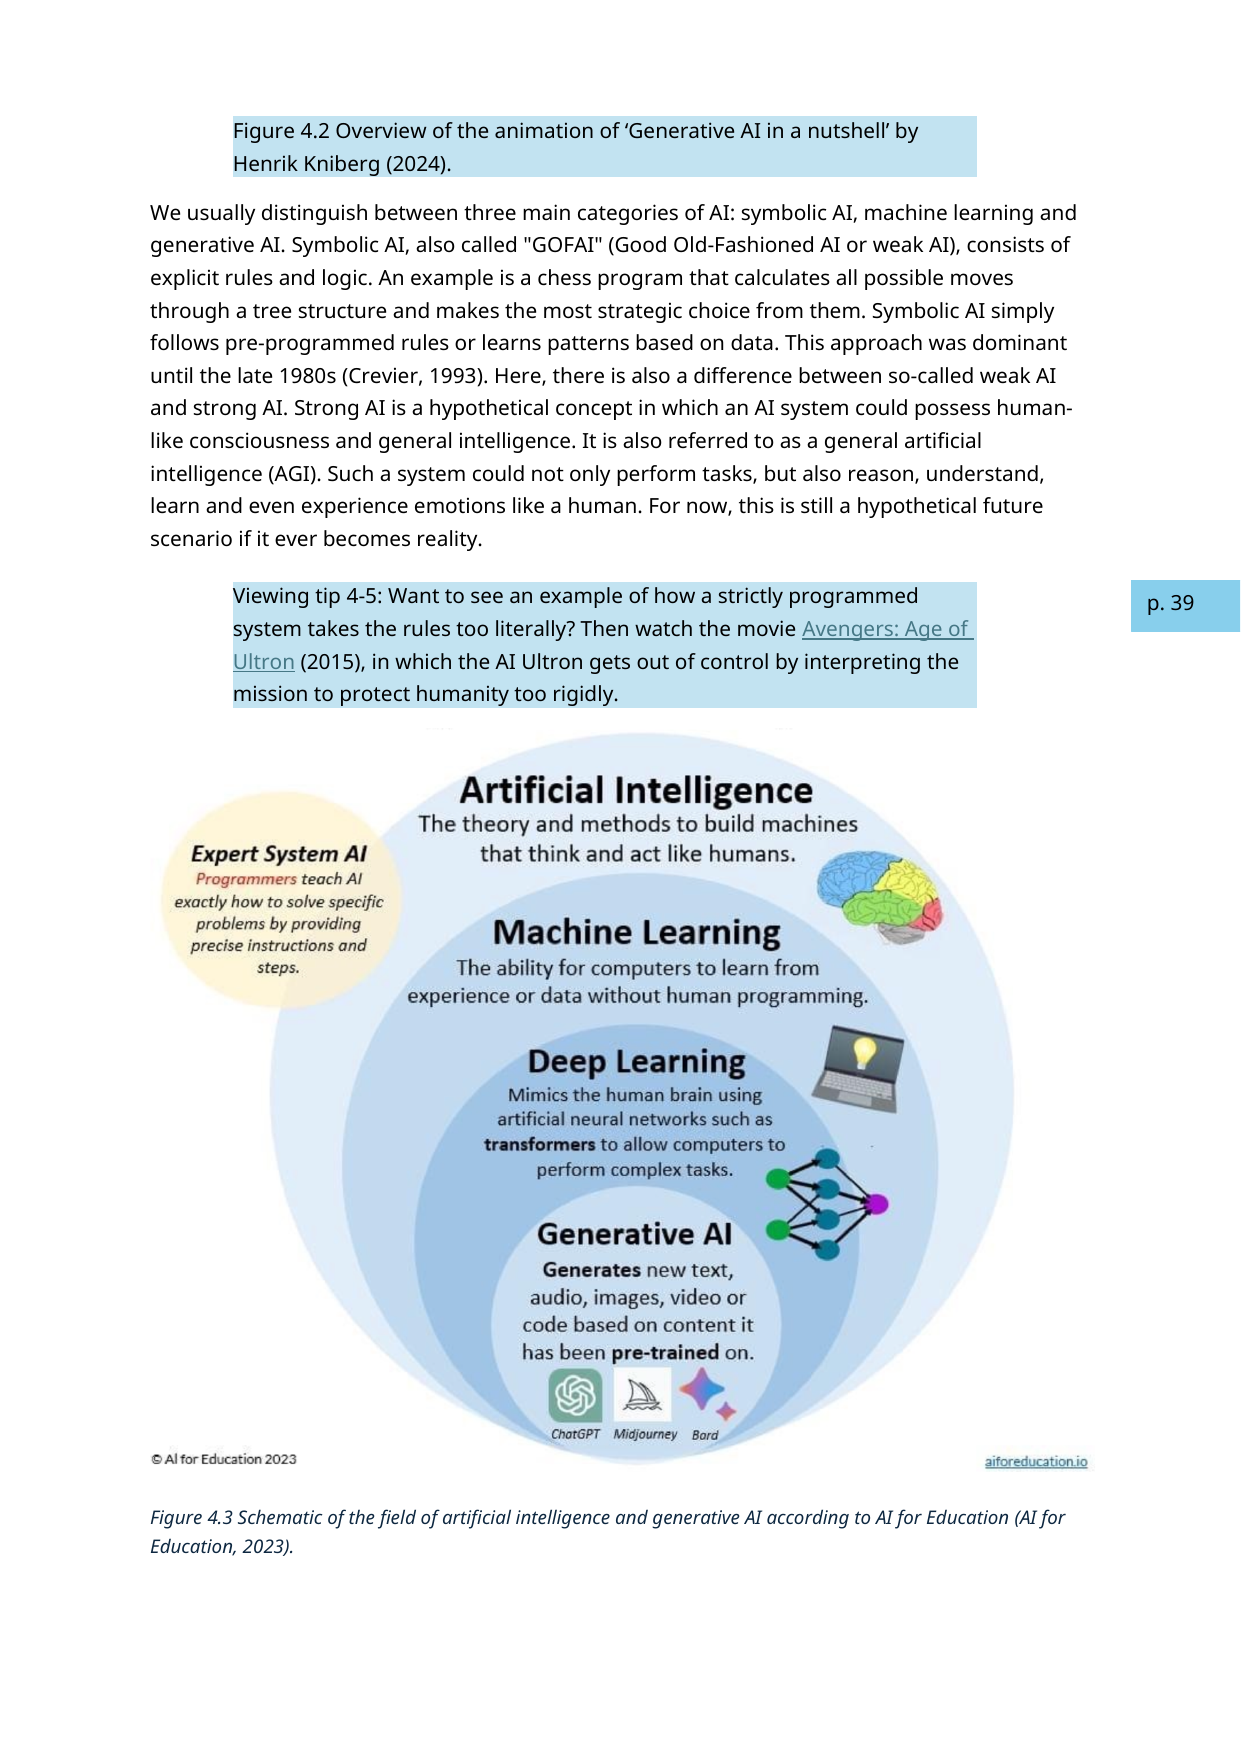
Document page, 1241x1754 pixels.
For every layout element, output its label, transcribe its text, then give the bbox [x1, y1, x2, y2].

picture [150, 728, 1096, 1476]
text We usually distinguish between three main categories of AI: symbolic AI, machine learning and generative AI. Symbolic AI, also called "GOFAI" (Good Old-Fashioned AI or weak AI), consists of explicit rules and logic. An example is a chess program that calculates all possible moves through a tree structure and makes the most strategic choice from them. Symbolic AI simply follows pre-programmed rules or learns patterns based on data. This approach was dominant until the late 1980s (Crevier, 1993). Here, there is also a difference between so-called weak AI and strong AI. Strong AI is a hypothetical concept in which an AI system could possess human-like consciousness and general intelligence. It is also referred to as a general artificial intelligence (AGI). Such a system could not only perform tasks, but also reason, understand, learn and even experience emotions like a human. For now, this is still a hypothetical future scenario if it ever becomes reality. [150, 198, 1090, 552]
